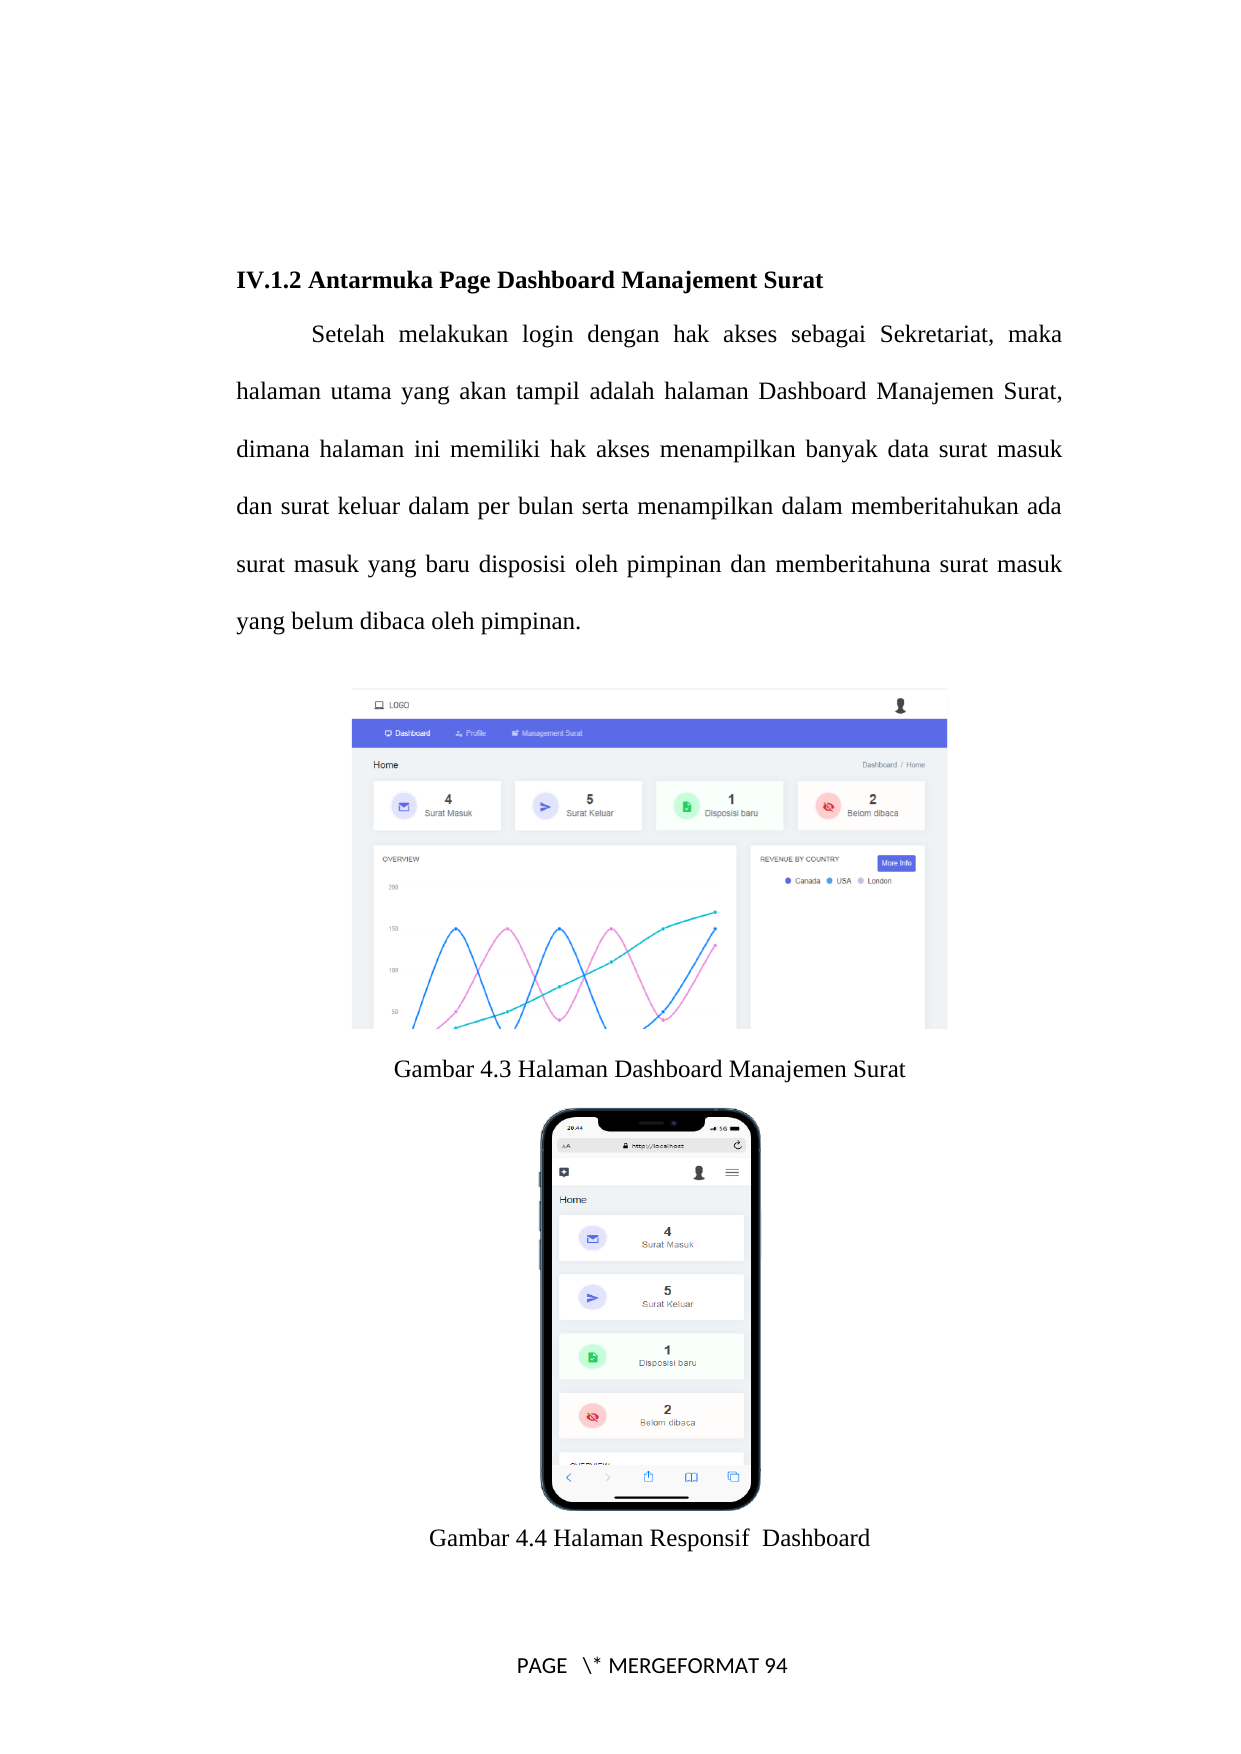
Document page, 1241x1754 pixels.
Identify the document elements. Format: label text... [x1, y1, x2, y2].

text Gambar 4.4 Halaman Responsif Dashboard [236, 1523, 1063, 1552]
picture [538, 1107, 762, 1511]
picture [351, 688, 948, 1029]
text Setelah melakukan login dengan hak akses sebagai Sekretariat, maka halaman utama yang akan tampil adalah halaman Dashboard Manajemen Surat, dimana halaman ini memiliki hak akses menampilkan banyak data surat masuk dan surat keluar dalam per bulan serta menampilkan dalam memberitahukan ada surat masuk yang baru disposisi oleh pimpinan dan memberitahuna surat masuk yang belum dibaca oleh pimpinan. [236, 319, 1063, 635]
subtitle Antarmuka Page Dashboard Manajement Surat [236, 265, 1063, 294]
text Gambar 4.3 Halaman Dashboard Manajemen Surat [236, 1054, 1063, 1083]
